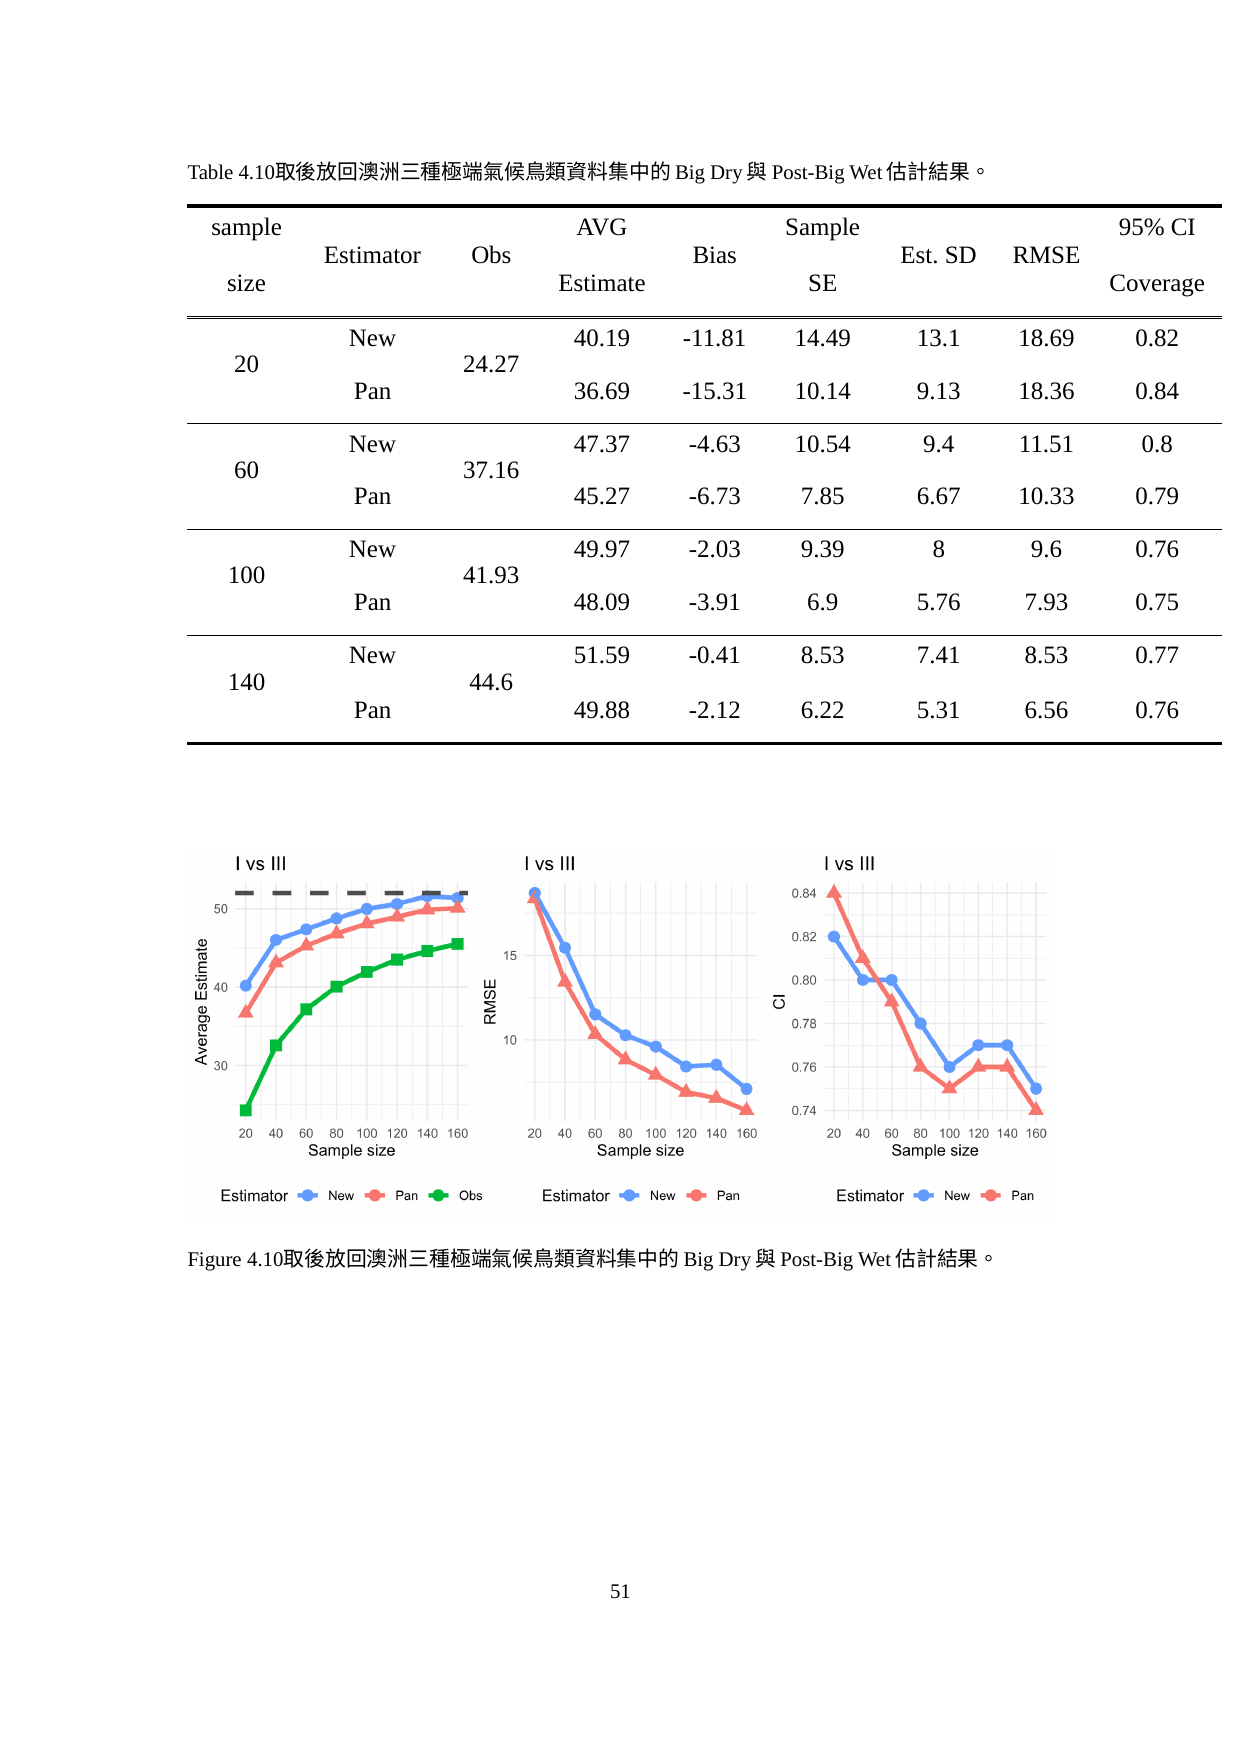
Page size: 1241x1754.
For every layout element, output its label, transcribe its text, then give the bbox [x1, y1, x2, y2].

table_header AVG Estimate [543, 208, 661, 316]
table_cell 9.13 [876, 370, 1001, 423]
table_cell 48.09 [543, 582, 661, 634]
table_cell 0.8 [1092, 424, 1222, 476]
table_cell 36.69 [543, 370, 661, 423]
table_cell 18.36 [1001, 370, 1092, 423]
table_cell 60 [187, 424, 305, 529]
table_header Bias [661, 208, 768, 316]
table_cell 7.93 [1001, 582, 1092, 634]
table_cell 13.1 [876, 319, 1001, 370]
table_cell 0.79 [1092, 476, 1222, 529]
table_cell 6.67 [876, 476, 1001, 529]
table_cell 10.33 [1001, 476, 1092, 529]
table_cell New [305, 319, 439, 370]
table_header 95% CI Coverage [1092, 208, 1222, 316]
table_cell 0.82 [1092, 319, 1222, 370]
table_cell 6.56 [1001, 687, 1092, 742]
table_cell 18.69 [1001, 319, 1092, 370]
table_cell 10.54 [769, 424, 876, 476]
table_cell -2.03 [661, 530, 768, 582]
table_cell 10.14 [769, 370, 876, 423]
table_cell 9.4 [876, 424, 1001, 476]
table_cell 5.31 [876, 687, 1001, 742]
table_cell 0.77 [1092, 636, 1222, 687]
text Figure 4.10取後放回澳洲三種極端氣候鳥類資料集中的Big Dry與Post-Big Wet估計結果。 [187, 1238, 1053, 1276]
table_cell 8 [876, 530, 1001, 582]
table_cell -3.91 [661, 582, 768, 634]
table_cell 5.76 [876, 582, 1001, 634]
table_cell -4.63 [661, 424, 768, 476]
table_cell 0.75 [1092, 582, 1222, 634]
table_cell 8.53 [1001, 636, 1092, 687]
table_header Obs [439, 208, 543, 316]
table_cell -15.31 [661, 370, 768, 423]
table_header Est. SD [876, 208, 1001, 316]
table_cell 44.6 [439, 636, 543, 742]
table_cell 51.59 [543, 636, 661, 687]
table_header RMSE [1001, 208, 1092, 316]
table_cell 140 [187, 636, 305, 742]
table_cell 37.16 [439, 424, 543, 529]
table_cell 6.9 [769, 582, 876, 634]
table_cell 11.51 [1001, 424, 1092, 476]
table_cell -0.41 [661, 636, 768, 687]
table_cell 6.22 [769, 687, 876, 742]
table_cell New [305, 530, 439, 582]
table_cell 40.19 [543, 319, 661, 370]
picture [187, 849, 1053, 1224]
table_cell 9.6 [1001, 530, 1092, 582]
table_cell -2.12 [661, 687, 768, 742]
table_cell 7.85 [769, 476, 876, 529]
table_cell New [305, 424, 439, 476]
table_cell 24.27 [439, 319, 543, 423]
table_cell -6.73 [661, 476, 768, 529]
table_header sample size [187, 208, 305, 316]
table_cell 14.49 [769, 319, 876, 370]
table_cell 41.93 [439, 530, 543, 634]
table_header Estimator [305, 208, 439, 316]
table_cell Pan [305, 370, 439, 423]
table_cell 7.41 [876, 636, 1001, 687]
table_cell 49.88 [543, 687, 661, 742]
table_cell 0.76 [1092, 687, 1222, 742]
table_cell 49.97 [543, 530, 661, 582]
table_cell Pan [305, 476, 439, 529]
table_cell 0.84 [1092, 370, 1222, 423]
table_cell 100 [187, 530, 305, 634]
table_cell -11.81 [661, 319, 768, 370]
table_cell Pan [305, 687, 439, 742]
table_cell New [305, 636, 439, 687]
table_cell 45.27 [543, 476, 661, 529]
table_header Sample SE [769, 208, 876, 316]
text Table 4.10取後放回澳洲三種極端氣候鳥類資料集中的Big Dry與Post-Big Wet估計結果。 [187, 152, 1053, 189]
table_cell 0.76 [1092, 530, 1222, 582]
table_cell 20 [187, 319, 305, 423]
table_cell 8.53 [769, 636, 876, 687]
table_cell 9.39 [769, 530, 876, 582]
table_cell Pan [305, 582, 439, 634]
table_cell 47.37 [543, 424, 661, 476]
